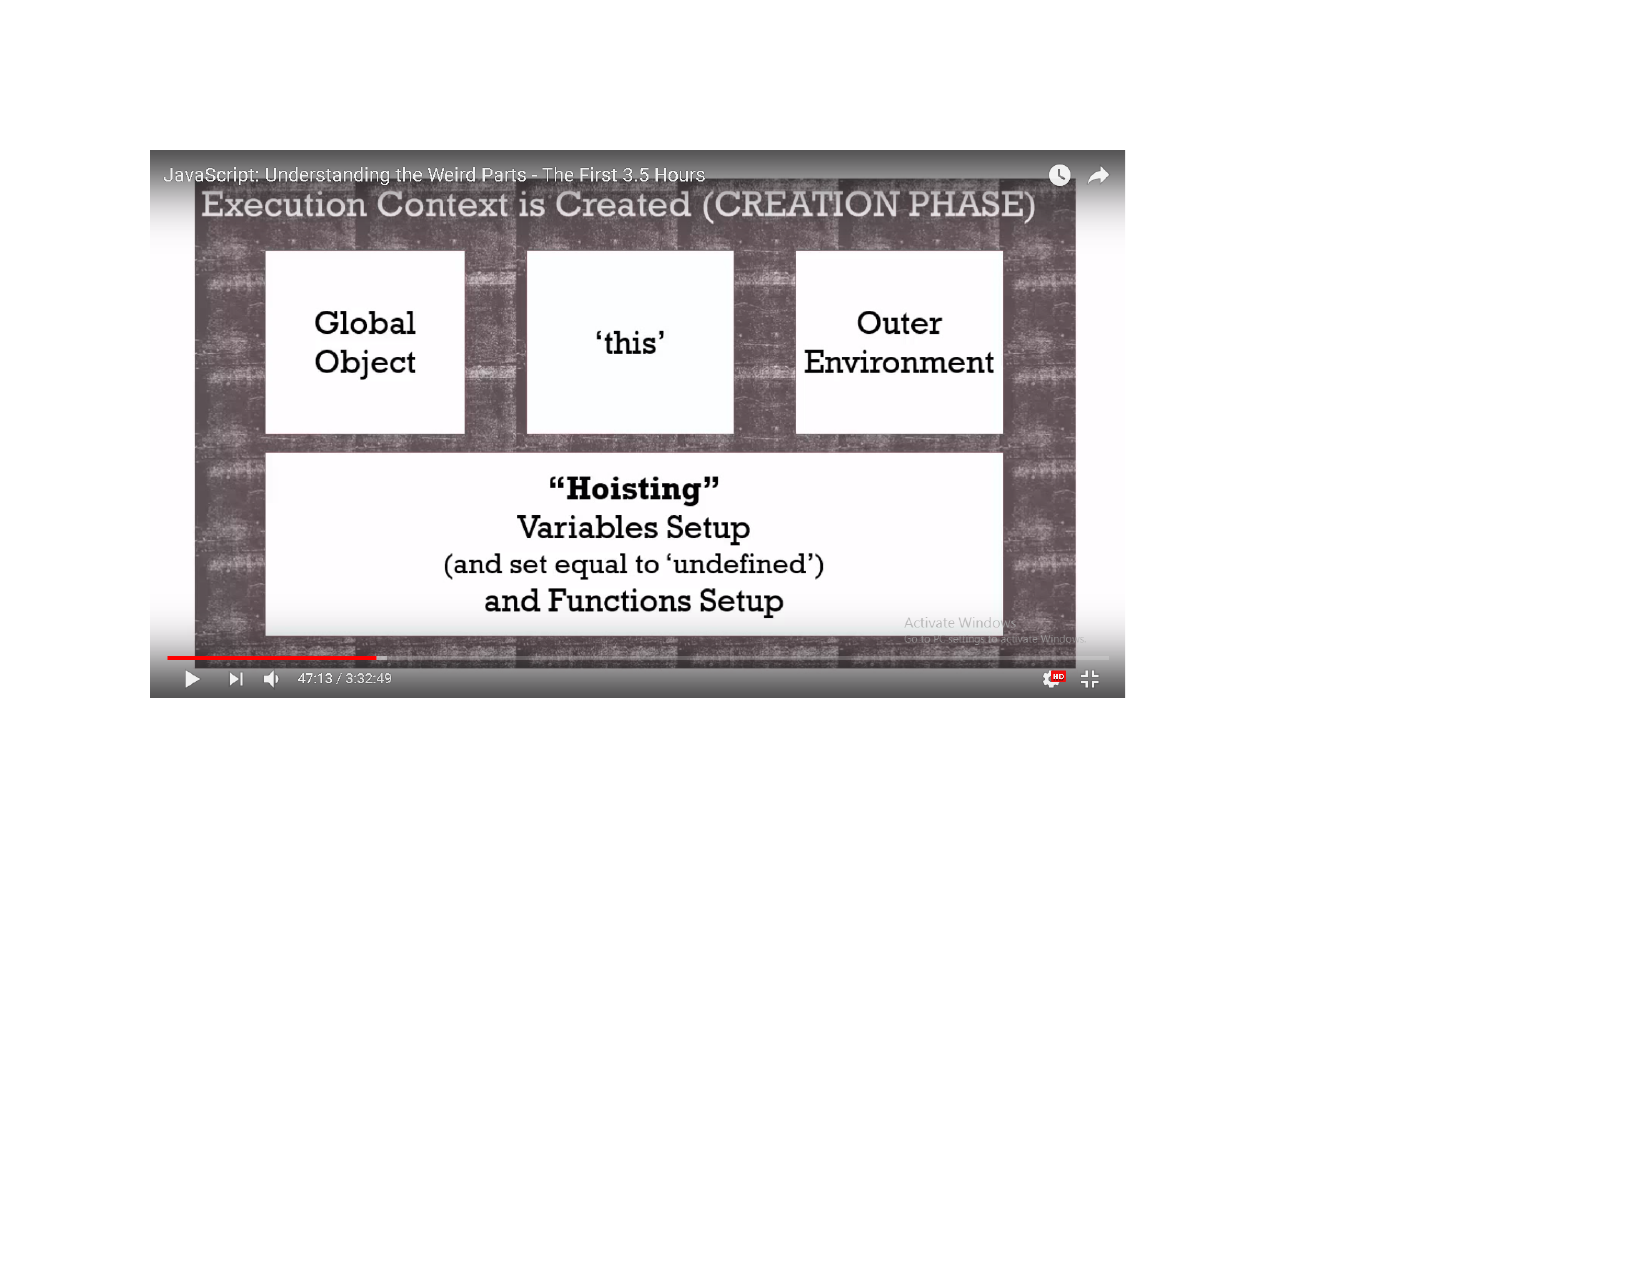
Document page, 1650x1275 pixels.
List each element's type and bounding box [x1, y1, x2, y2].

picture [150, 150, 1125, 698]
